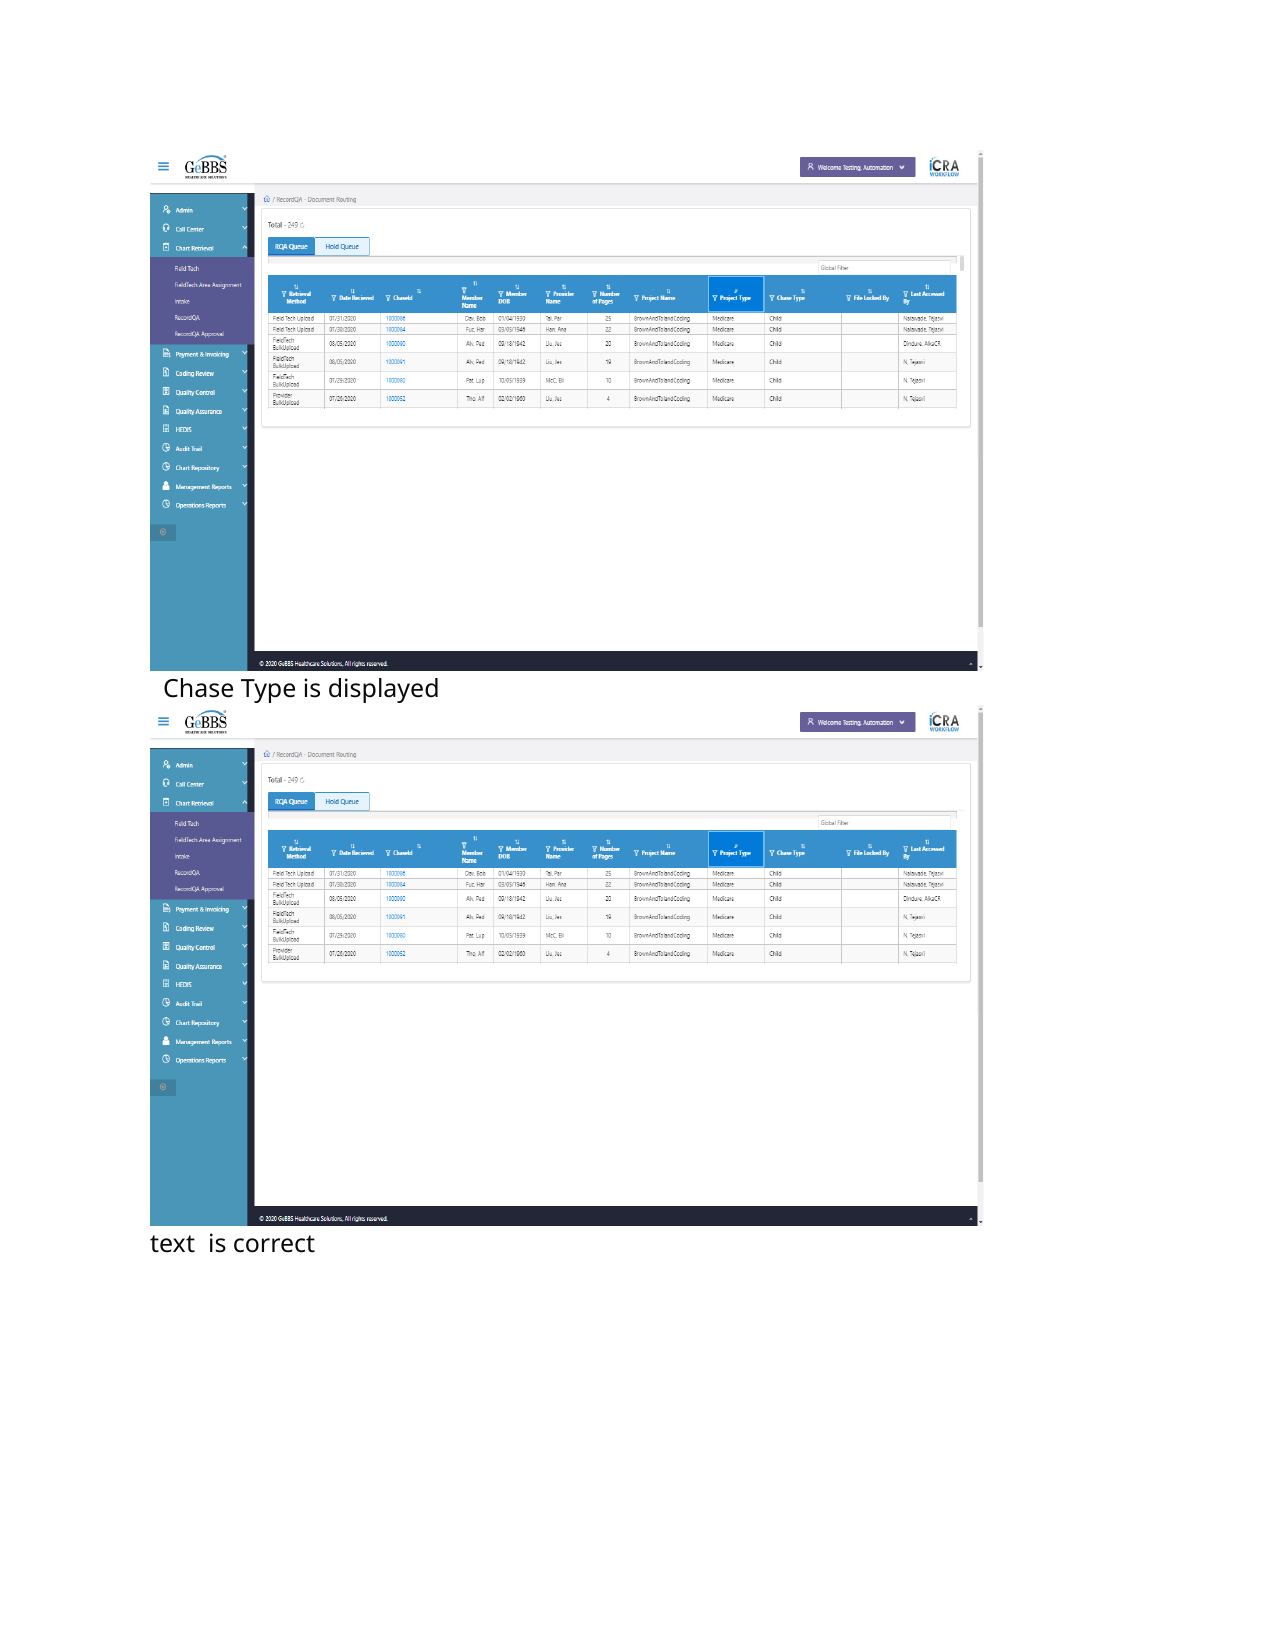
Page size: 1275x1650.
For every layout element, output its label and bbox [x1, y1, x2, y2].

text [150, 150, 1125, 1260]
picture [150, 150, 984, 671]
picture [150, 705, 984, 1226]
